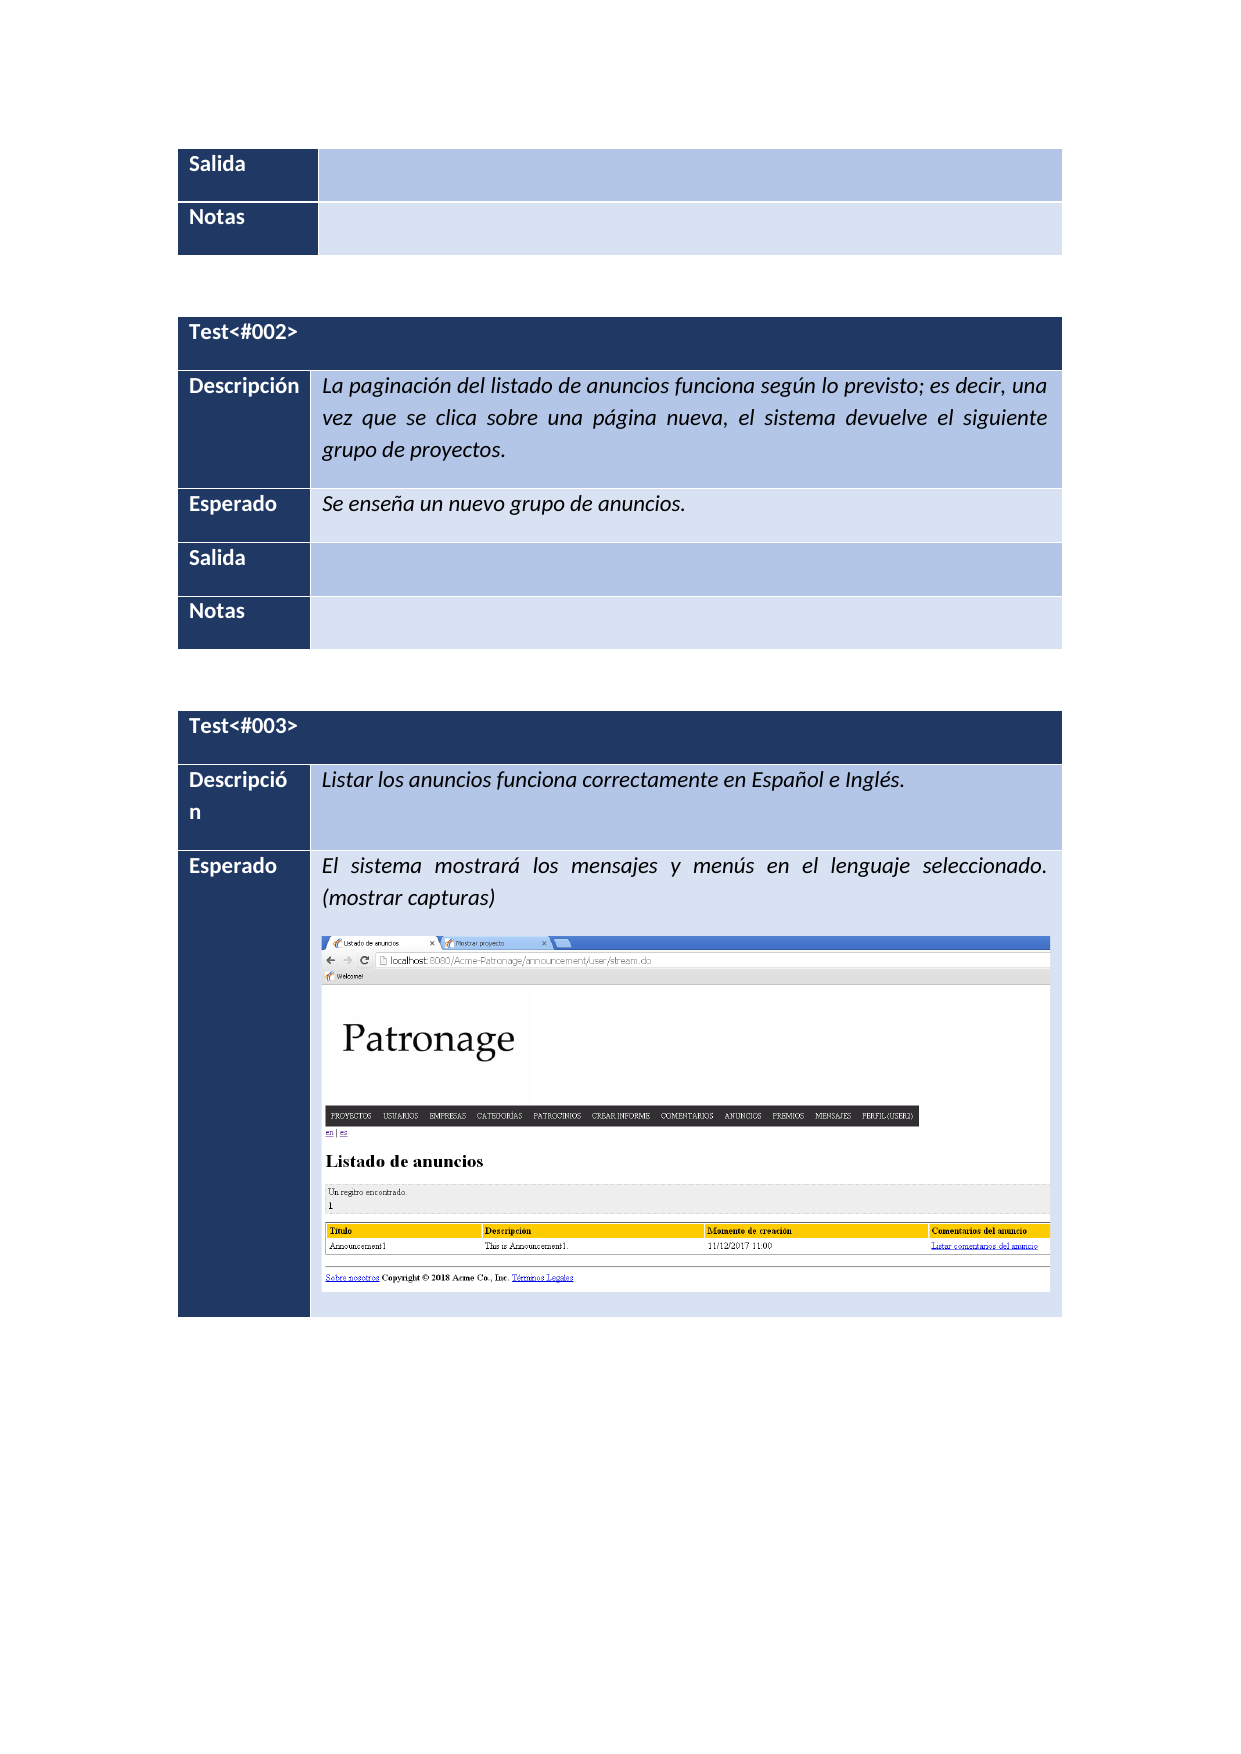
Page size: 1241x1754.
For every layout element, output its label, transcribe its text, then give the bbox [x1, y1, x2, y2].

table_cell Esperado [178, 489, 310, 542]
table_cell Esperado [178, 851, 310, 1317]
table_cell La paginación del listado de anuncios funciona según lo previsto; es decir, una vez que se clica sobre una página nueva, el sistema devuelve el siguiente grupo de proyectos. [311, 371, 1062, 488]
table_header Test<#003> [178, 711, 1062, 764]
picture [321, 936, 1050, 1292]
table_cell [311, 851, 1062, 1317]
table_cell Listar los anuncios funciona correctamente en Español e Inglés. [311, 765, 1062, 850]
table_cell Descripción [178, 371, 310, 488]
table_cell Salida [178, 149, 318, 201]
table_cell Descripción [178, 765, 310, 850]
table_cell [311, 597, 1062, 649]
table_header Test<#002> [178, 317, 1062, 370]
table_cell [319, 149, 1062, 201]
table_cell [319, 203, 1062, 255]
table_cell Salida [178, 543, 310, 596]
table_cell Notas [178, 597, 310, 649]
table_cell Notas [178, 203, 318, 255]
table_cell [311, 543, 1062, 596]
table_cell Se enseña un nuevo grupo de anuncios. [311, 489, 1062, 542]
